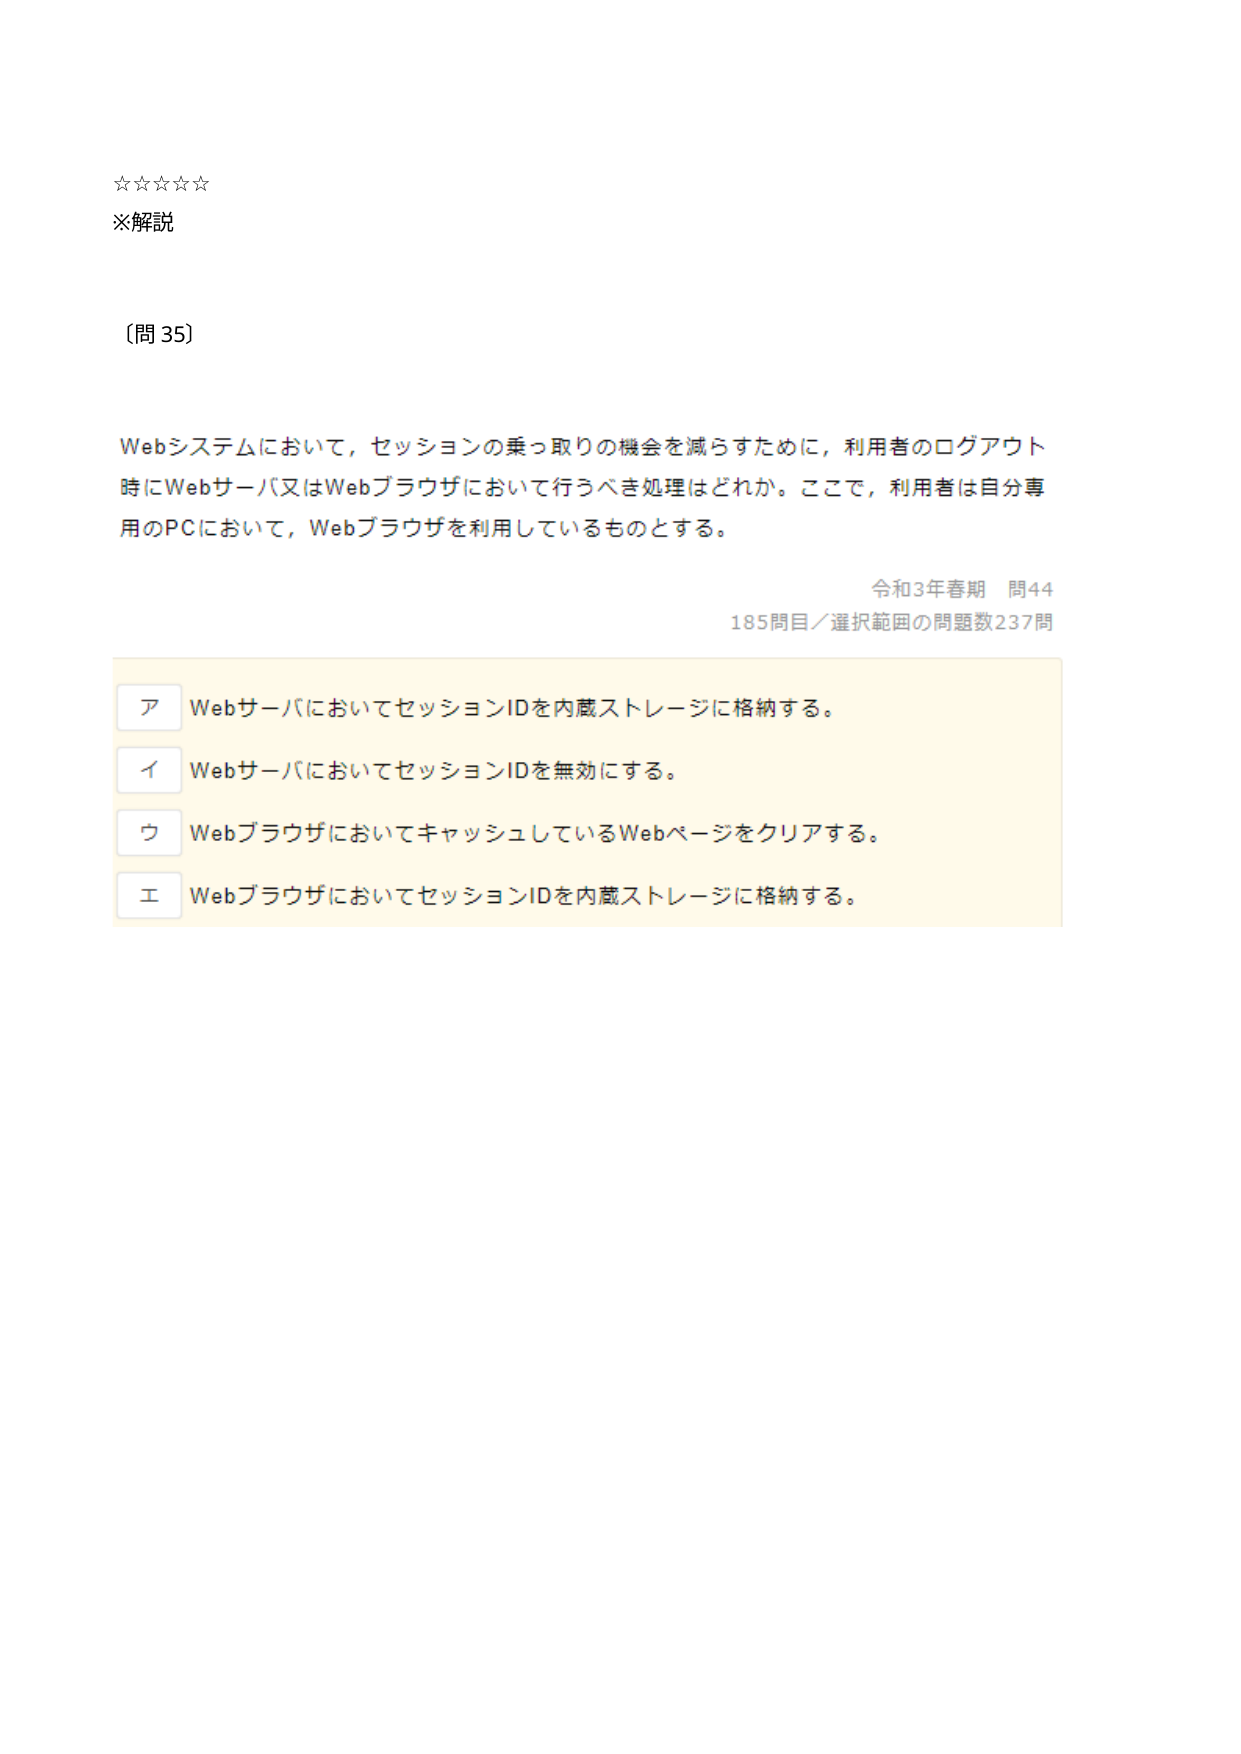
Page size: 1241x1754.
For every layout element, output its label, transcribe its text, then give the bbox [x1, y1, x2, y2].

text ※解説 [112, 202, 1128, 239]
text 〔問35〕 [112, 314, 1128, 352]
text ☆☆☆☆☆ [112, 164, 1128, 202]
picture [112, 427, 1066, 927]
